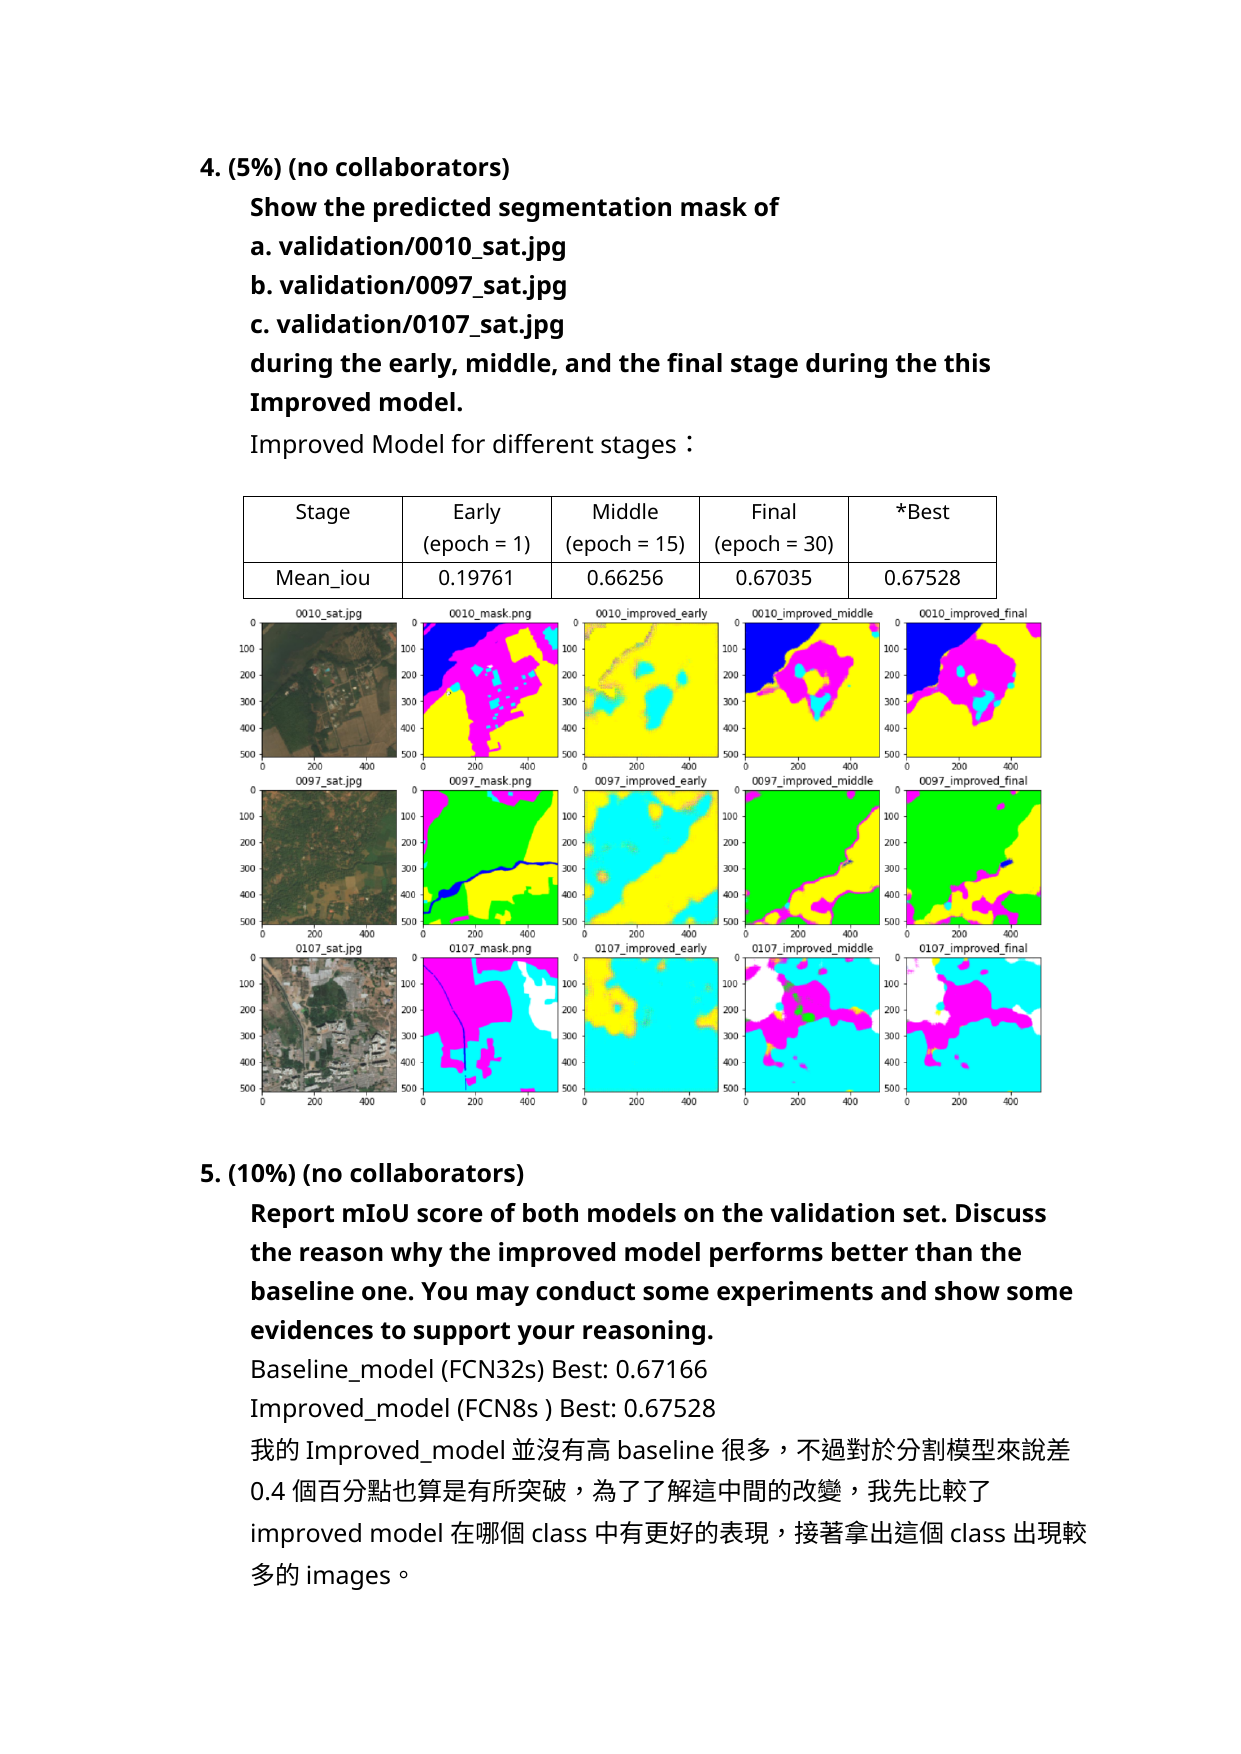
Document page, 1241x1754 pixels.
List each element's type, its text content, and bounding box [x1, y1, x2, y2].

table_cell 0.66256 [552, 563, 699, 598]
picture [225, 603, 1065, 1113]
table_header Early (epoch = 1) [403, 497, 551, 562]
table_header Middle (epoch = 15) [552, 497, 699, 562]
table_cell 0.19761 [403, 563, 551, 598]
text Report mIoU score of both models on the validation set. Discuss the reason why the improved model performs better than the baseline one. You may conduct some experiments and show some evidences to support your reasoning. [250, 1195, 1090, 1347]
text Improved_model (FCN8s ) Best: 0.67528 [150, 1391, 1090, 1425]
table_cell 0.67528 [849, 563, 996, 598]
table_header Final (epoch = 30) [700, 497, 848, 562]
text Show the predicted segmentation mask of [200, 189, 1090, 223]
text 4. (5%) (no collaborators) [200, 150, 1090, 184]
text b. validation/0097_sat.jpg [200, 267, 1090, 302]
text Improved Model for different stages： [150, 424, 1090, 460]
table_header Stage [244, 497, 402, 562]
text during the early, middle, and the final stage during the this Improved model. [250, 346, 1090, 419]
text a. validation/0010_sat.jpg [200, 228, 1090, 262]
text Baseline_model (FCN32s) Best: 0.67166 [150, 1352, 1090, 1386]
table_header *Best [849, 497, 996, 562]
text c. validation/0107_sat.jpg [200, 307, 1090, 341]
text 5. (10%) (no collaborators) [150, 1156, 1090, 1190]
table_cell 0.67035 [700, 563, 848, 598]
text 0.4 個百分點也算是有所突破，為了了解這中間的改變，我先比較了 improved model 在哪個 class 中有更好的表現，接著拿出這個 class 出現較多的 images。 [250, 1472, 1090, 1591]
table_cell Mean_iou [244, 563, 402, 598]
text 我的 Improved_model並沒有高 baseline 很多，不過對於分割模型來說差 [250, 1430, 1090, 1466]
